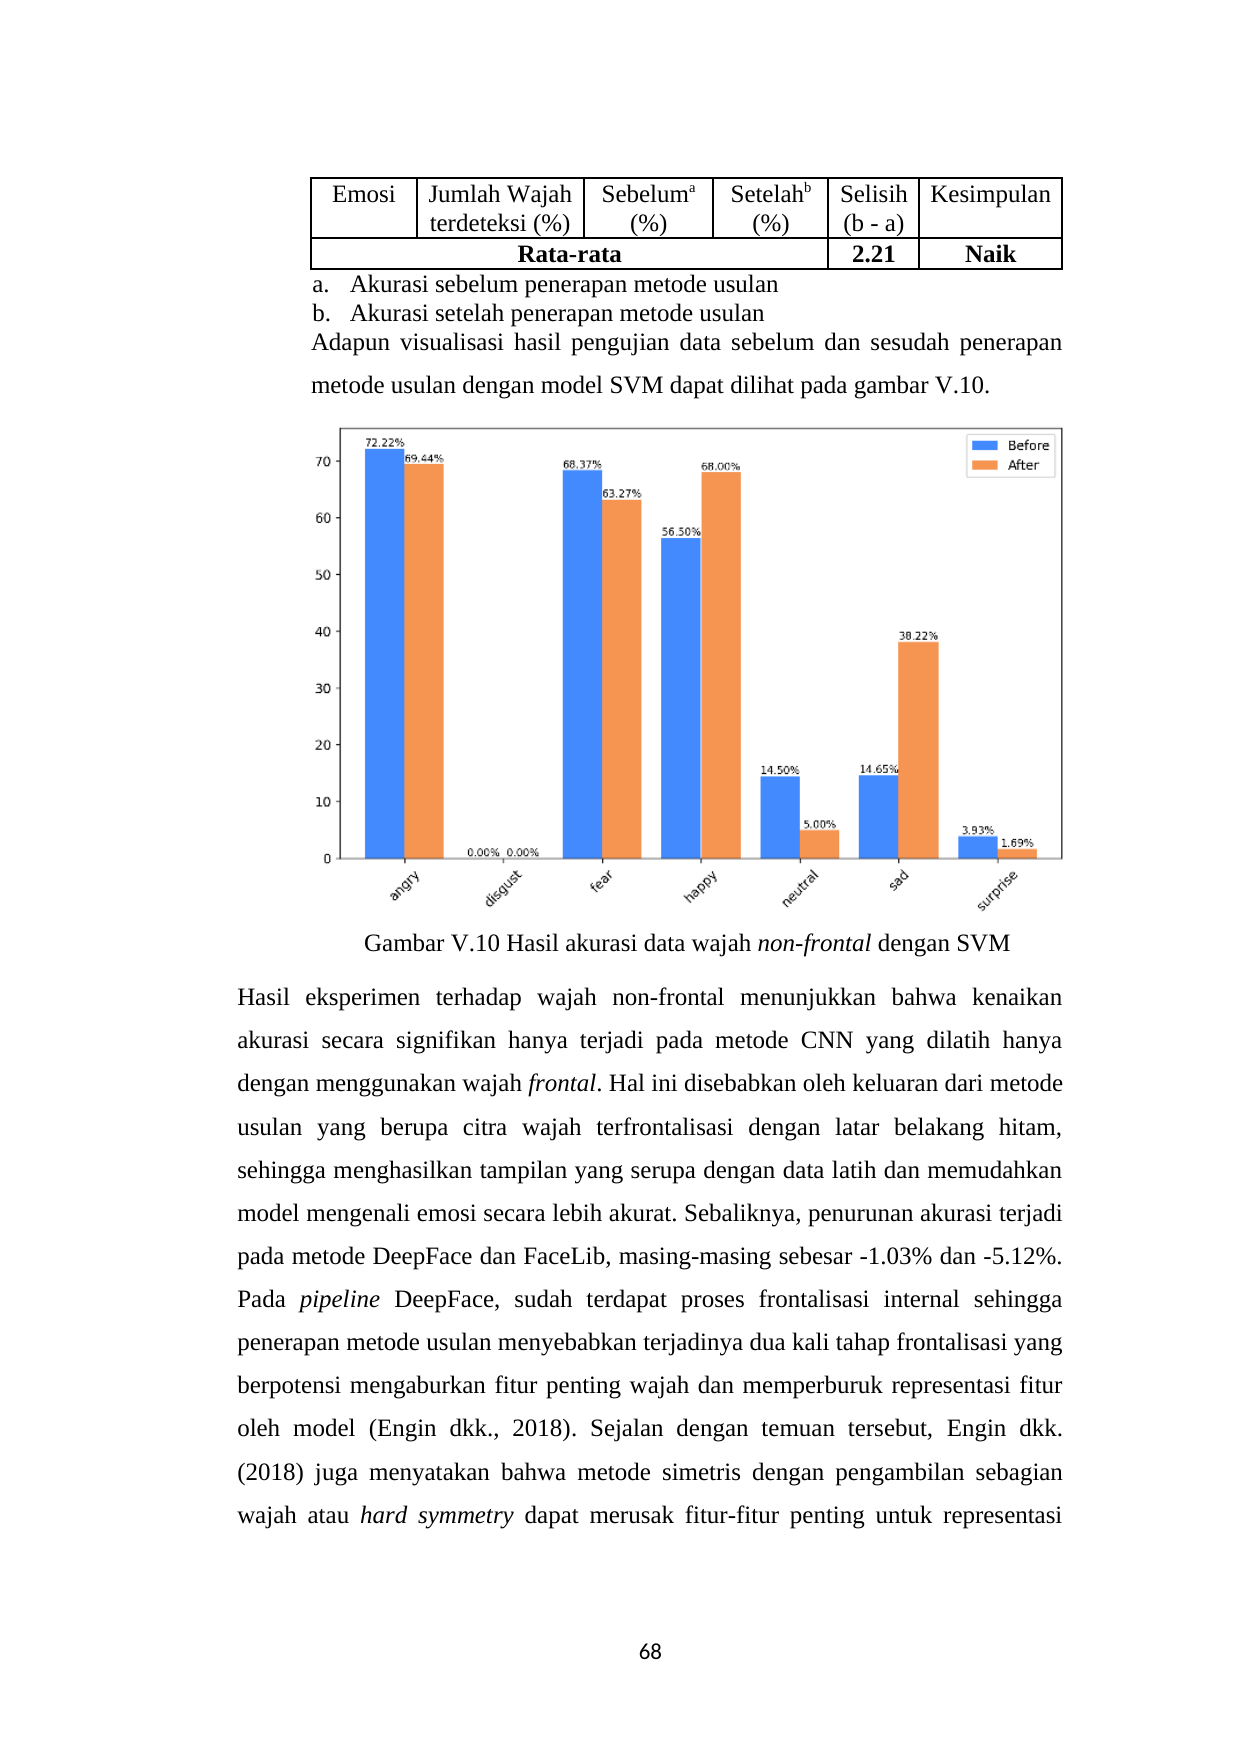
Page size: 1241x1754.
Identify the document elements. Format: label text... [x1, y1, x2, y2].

list Akurasi sebelum penerapan metode usulan [312, 270, 1063, 298]
list Akurasi setelah penerapan metode usulan [312, 298, 1063, 327]
picture [310, 425, 1068, 914]
text Adapun visualisasi hasil pengujian data sebelum dan sesudah penerapan metode usulan dengan model SVM dapat dilihat pada gambar V.10. [311, 327, 1063, 399]
table_header Emosi [312, 179, 416, 237]
table_header Setelahb (%) [714, 179, 827, 237]
table_cell Rata-rata [312, 239, 827, 267]
table_header Selisih (b - a) [829, 179, 918, 237]
table_cell Naik [920, 239, 1061, 267]
text Gambar V.10 Hasil akurasi data wajah non-frontal dengan SVM [311, 928, 1063, 957]
table_cell 2.21 [829, 239, 918, 267]
table_header Jumlah Wajah terdeteksi (%) [418, 179, 583, 237]
table_header Sebeluma (%) [585, 179, 712, 237]
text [237, 982, 1063, 1528]
table_header Kesimpulan [920, 179, 1061, 237]
